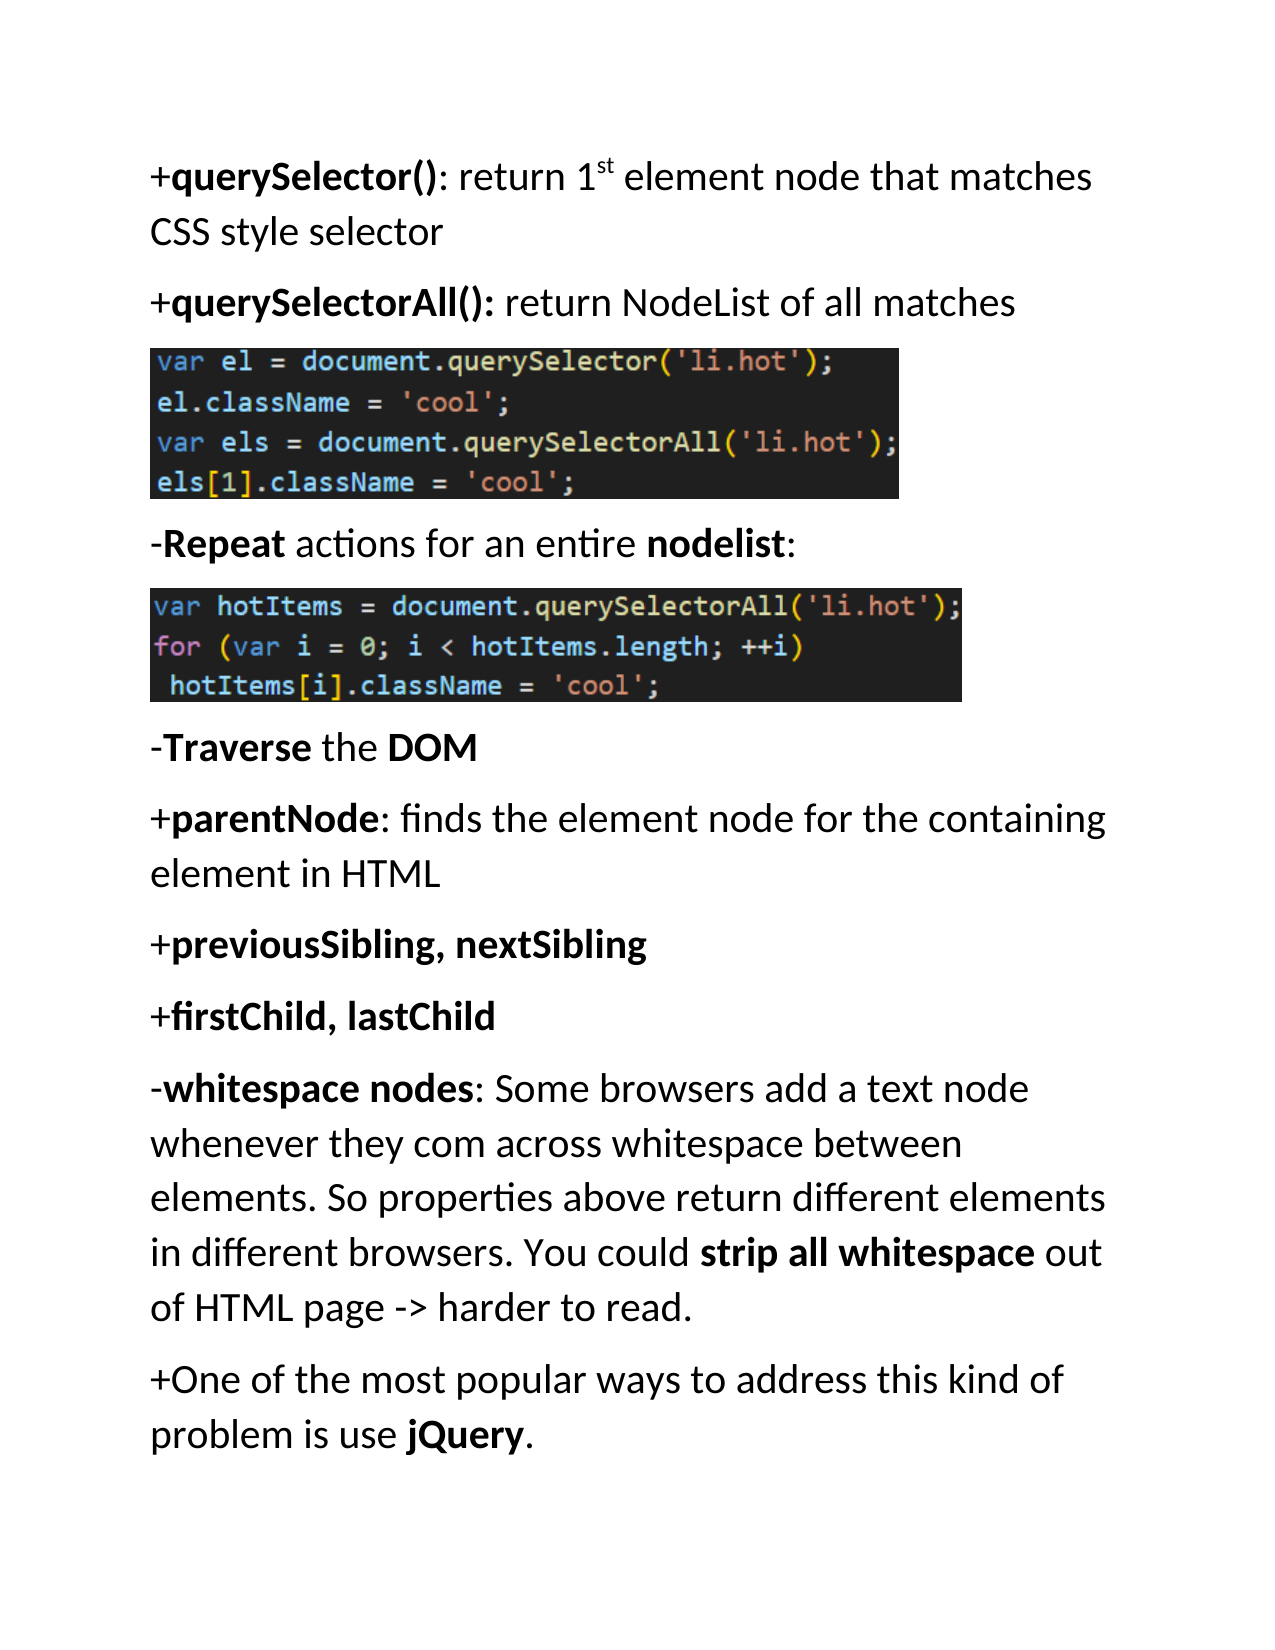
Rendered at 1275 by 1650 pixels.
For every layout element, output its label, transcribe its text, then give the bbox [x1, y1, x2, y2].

text -Traverse the DOM [150, 721, 1125, 771]
text +previousSibling, nextSibling [150, 918, 1125, 969]
text +parentNode: finds the element node for the containing element in HTML [150, 792, 1125, 898]
text +firstChild, lastChild [150, 990, 1125, 1041]
text +querySelectorAll(): return NodeList of all matches [150, 276, 1125, 327]
text -Repeat actions for an entire nodelist: [150, 517, 1125, 568]
text +querySelector(): return 1st element node that matches CSS style selector [150, 150, 1125, 256]
picture [150, 348, 899, 499]
picture [150, 588, 962, 702]
text -whitespace nodes: Some browsers add a text node whenever they com across whitespace between elements. So properties above return different elements in different browsers. You could strip all whitespace out of HTML page -> harder to read. [150, 1062, 1125, 1332]
text +One of the most popular ways to address this kind of problem is use jQuery. [150, 1353, 1125, 1458]
